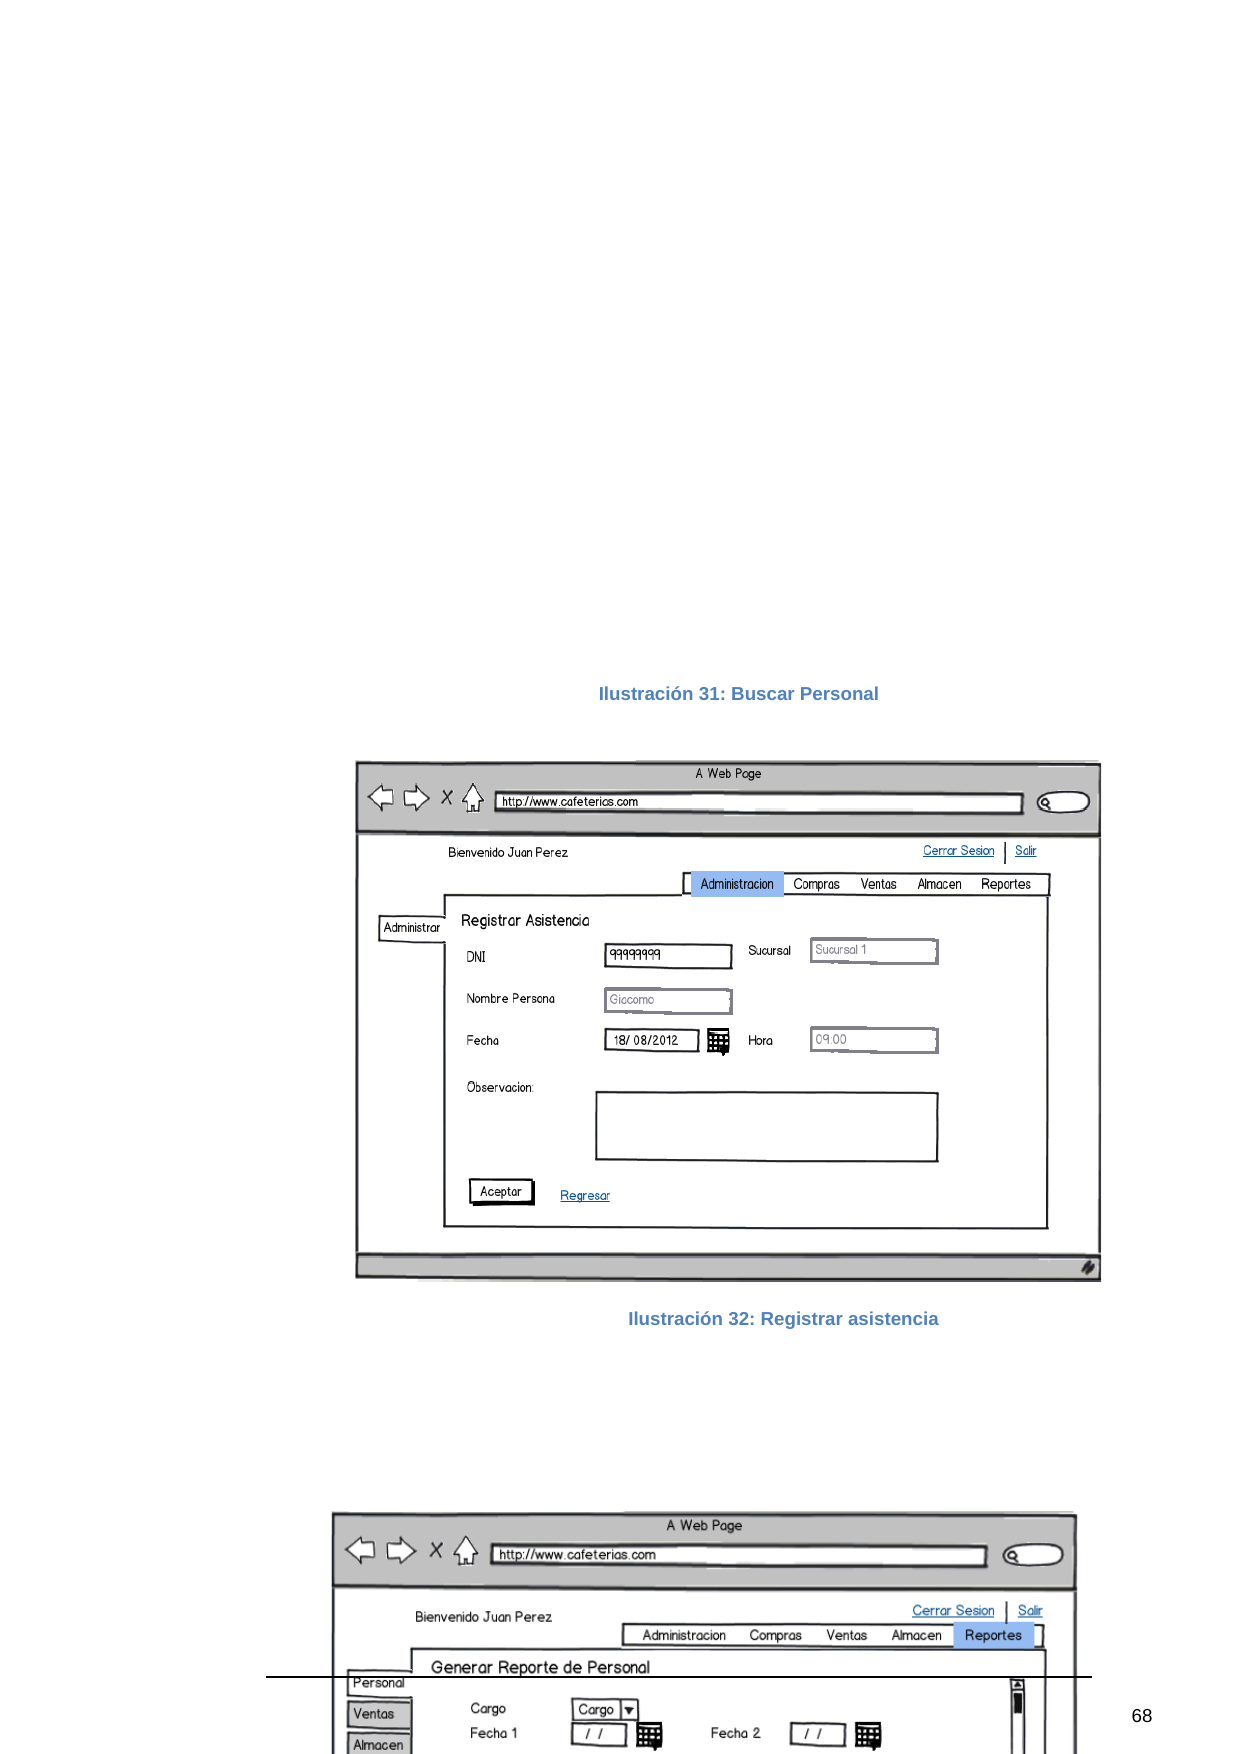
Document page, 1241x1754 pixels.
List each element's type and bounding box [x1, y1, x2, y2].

picture [355, 760, 1102, 1282]
picture [331, 1511, 1078, 1676]
picture [331, 1678, 1078, 1754]
